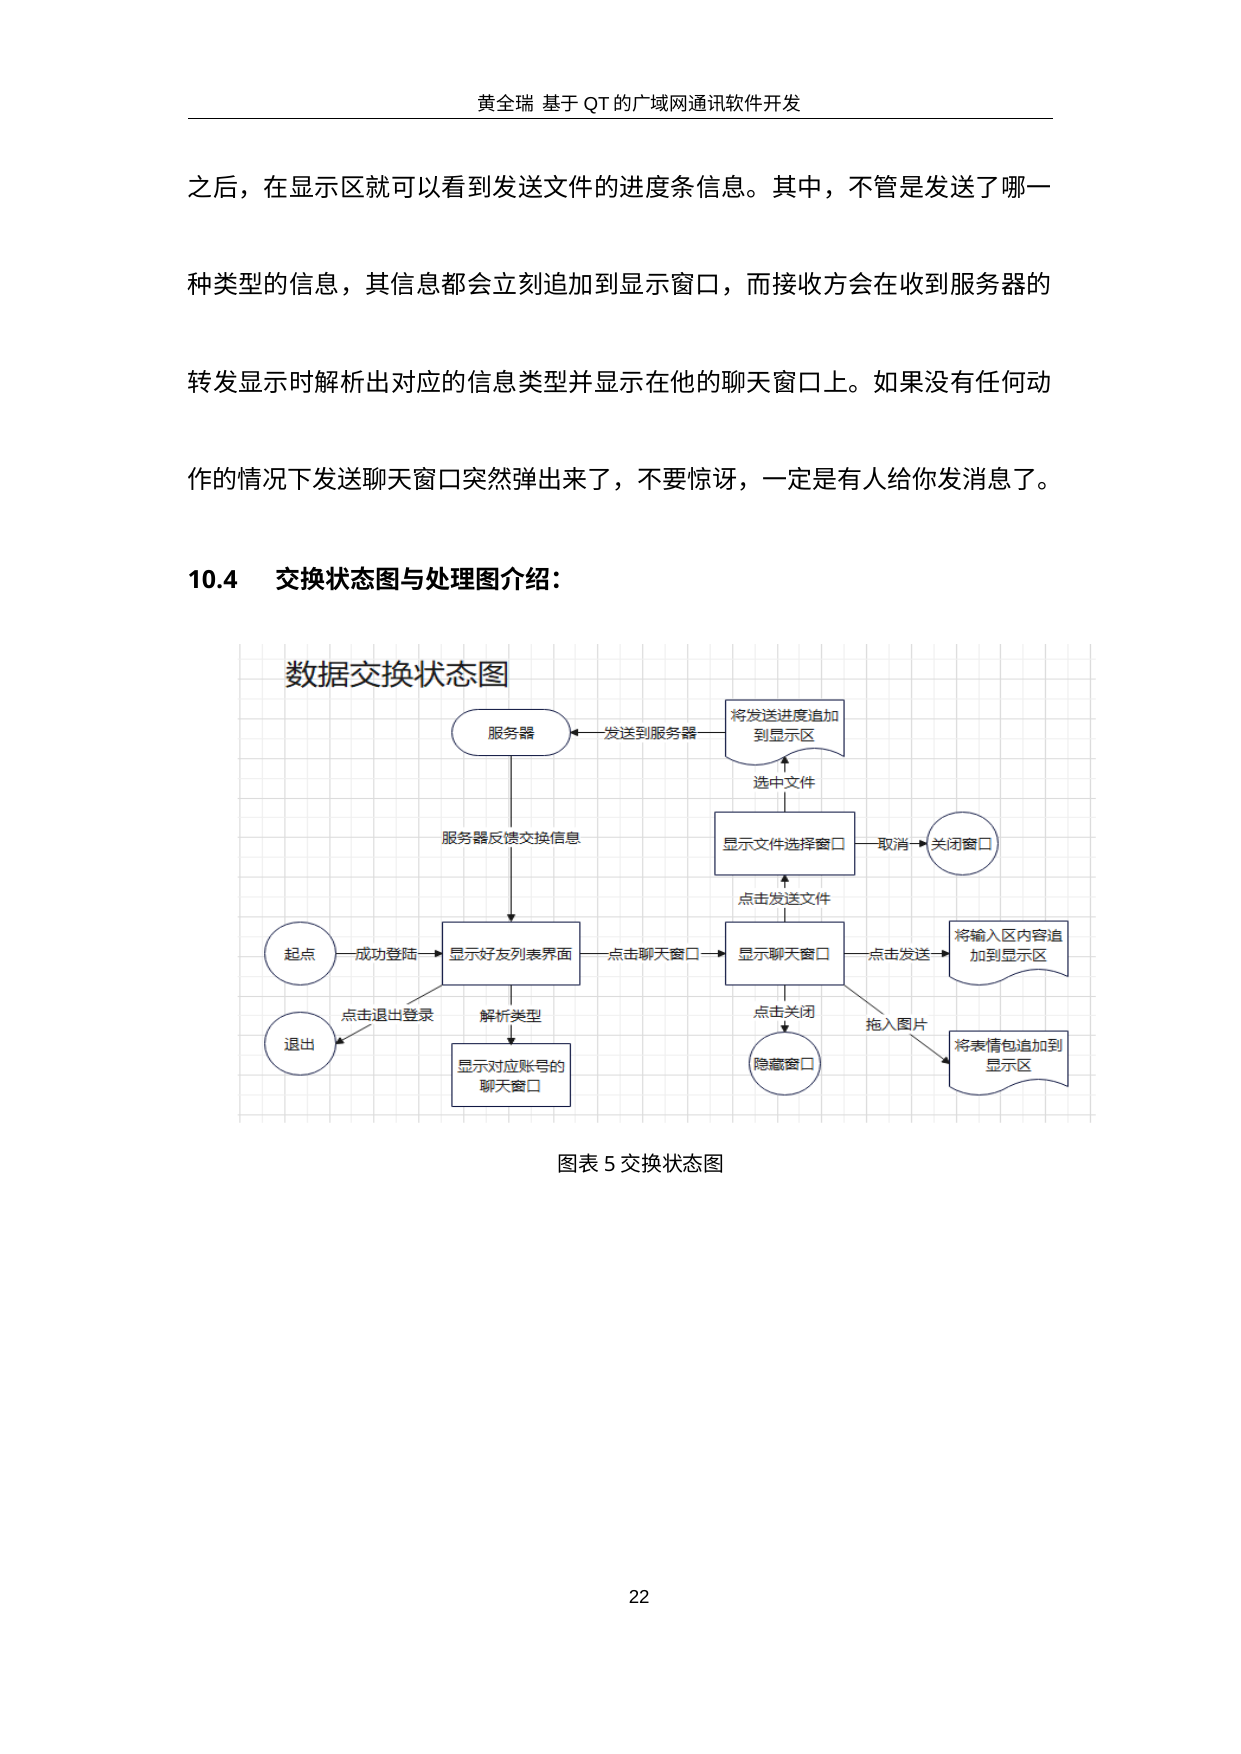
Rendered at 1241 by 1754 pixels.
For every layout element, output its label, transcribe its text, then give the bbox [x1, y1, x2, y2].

subtitle 交换状态图与处理图介绍： [187, 545, 1053, 610]
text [187, 153, 1053, 511]
text 图表 5 交换状态图 [187, 1146, 1053, 1179]
picture [237, 644, 1103, 1128]
